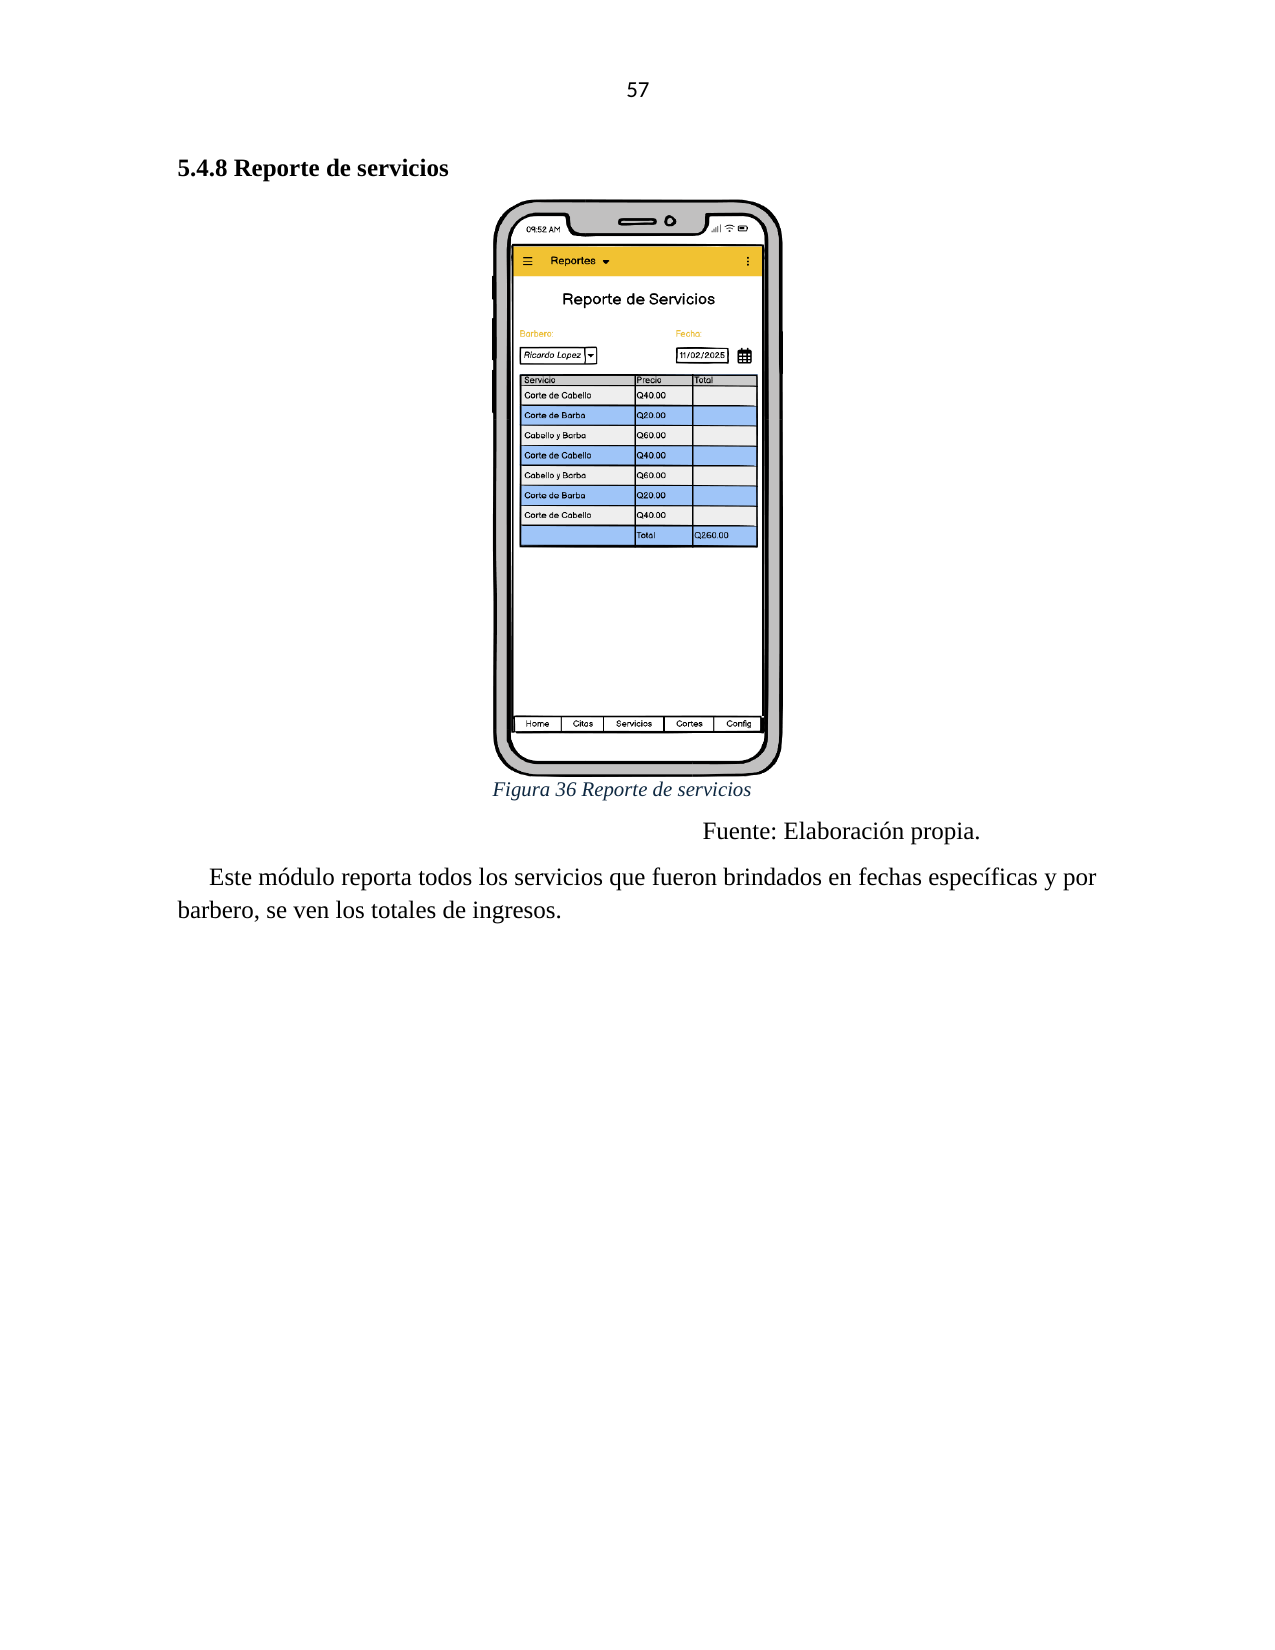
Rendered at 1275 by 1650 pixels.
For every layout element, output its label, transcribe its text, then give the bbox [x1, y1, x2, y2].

picture [492, 199, 783, 777]
text Fuente: Elaboración propia. [627, 816, 1098, 845]
text Este módulo reporta todos los servicios que fueron brindados en fechas específicas y por barbero, se ven los totales de ingresos. [177, 862, 1098, 923]
subtitle 5.4.8 Reporte de servicios [177, 153, 1098, 181]
